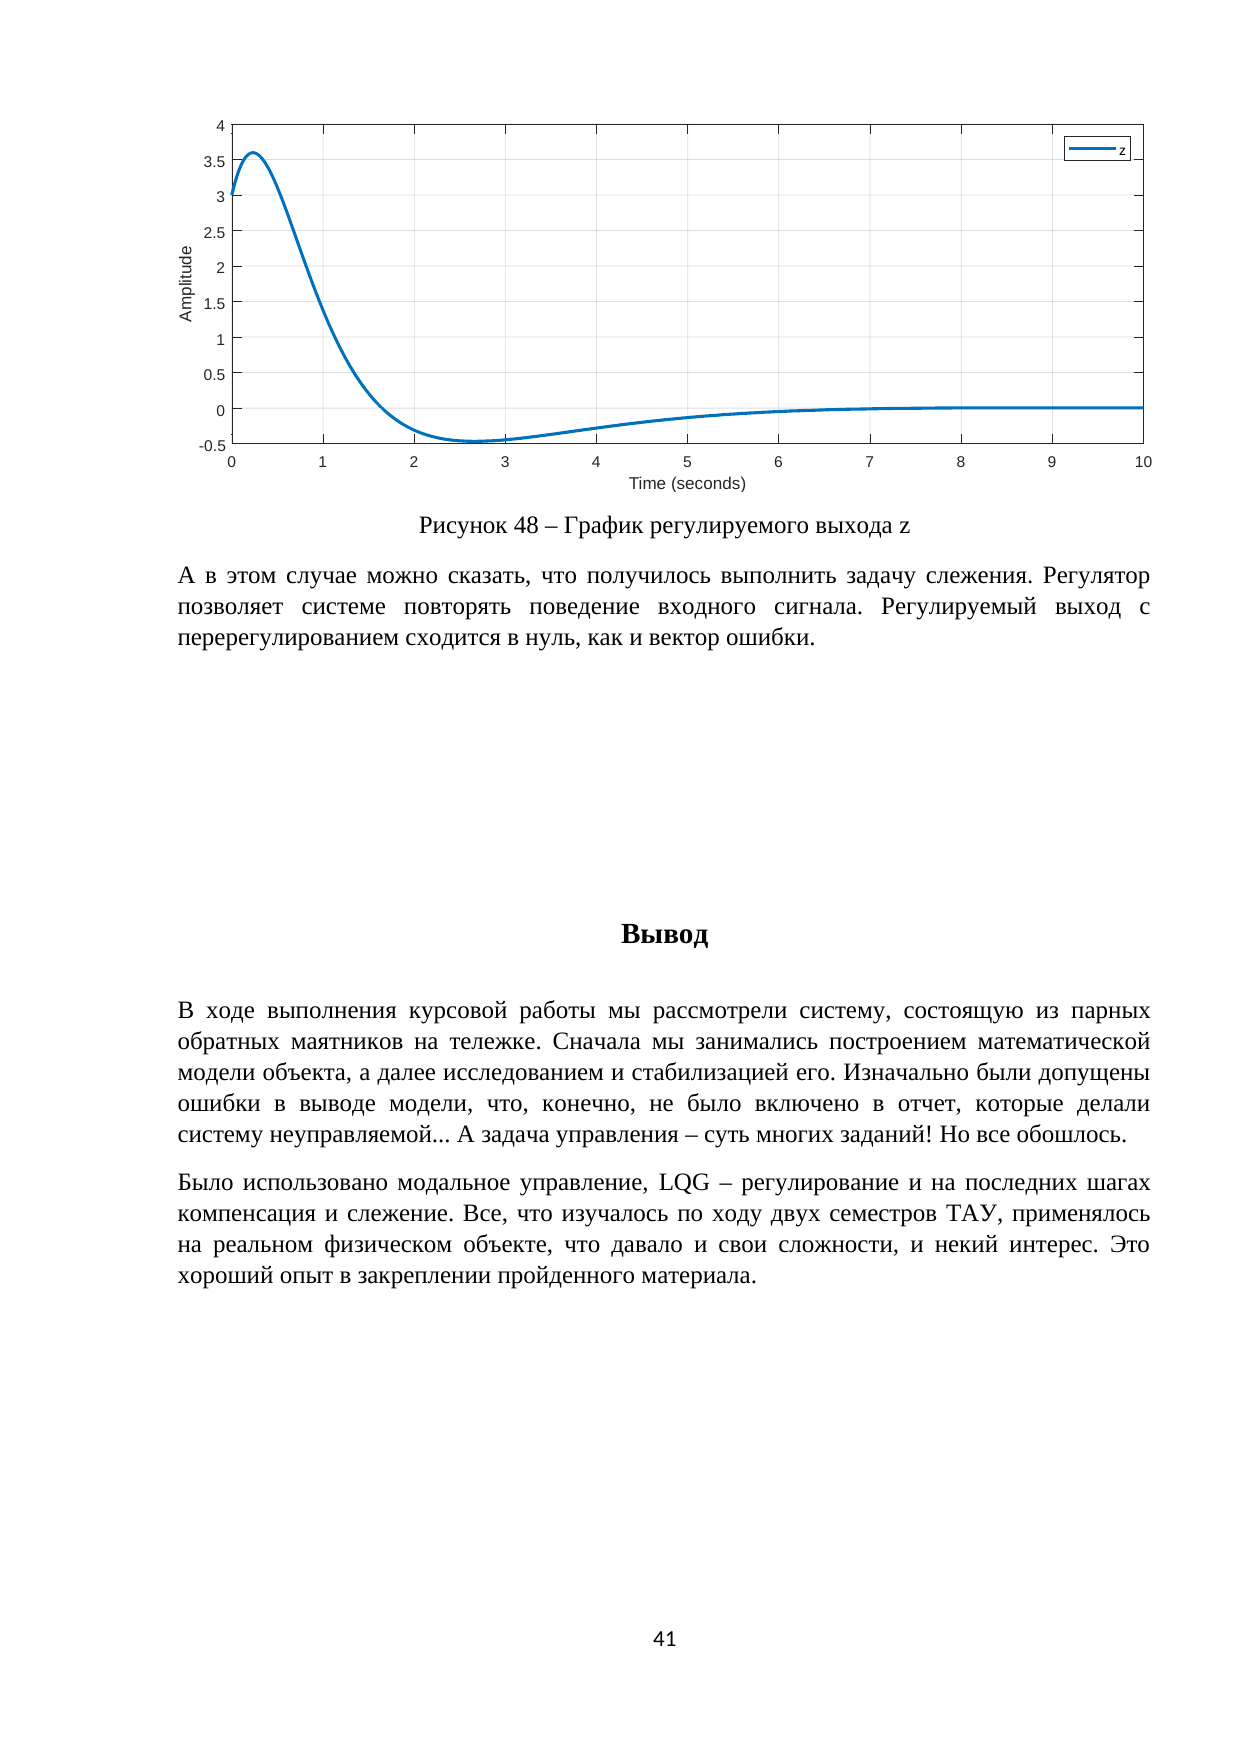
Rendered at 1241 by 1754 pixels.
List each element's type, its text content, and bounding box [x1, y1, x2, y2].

text В ходе выполнения курсовой работы мы рассмотрели систему, состоящую из парных обратных маятников на тележке. Сначала мы занимались построением математической модели объекта, а далее исследованием и стабилизацией его. Изначально были допущены ошибки в выводе модели, что, конечно, не было включено в отчет, которые делали систему неуправляемой... А задача управления – суть многих заданий! Но все обошлось. [177, 995, 1152, 1148]
text Вывод [177, 916, 1152, 950]
text А в этом случае можно сказать, что получилось выполнить задачу слежения. Регулятор позволяет системе повторять поведение входного сигнала. Регулируемый выход с перерегулированием сходится в нуль, как и вектор ошибки. [177, 560, 1152, 651]
text Было использовано модальное управление, LQG – регулирование и на последних шагах компенсация и слежение. Все, что изучалось по ходу двух семестров ТАУ, применялось на реальном физическом объекте, что давало и свои сложности, и некий интерес. Это хороший опыт в закреплении пройденного материала. [177, 1167, 1152, 1289]
text Рисунок 48 – График регулируемого выхода z [177, 510, 1152, 539]
